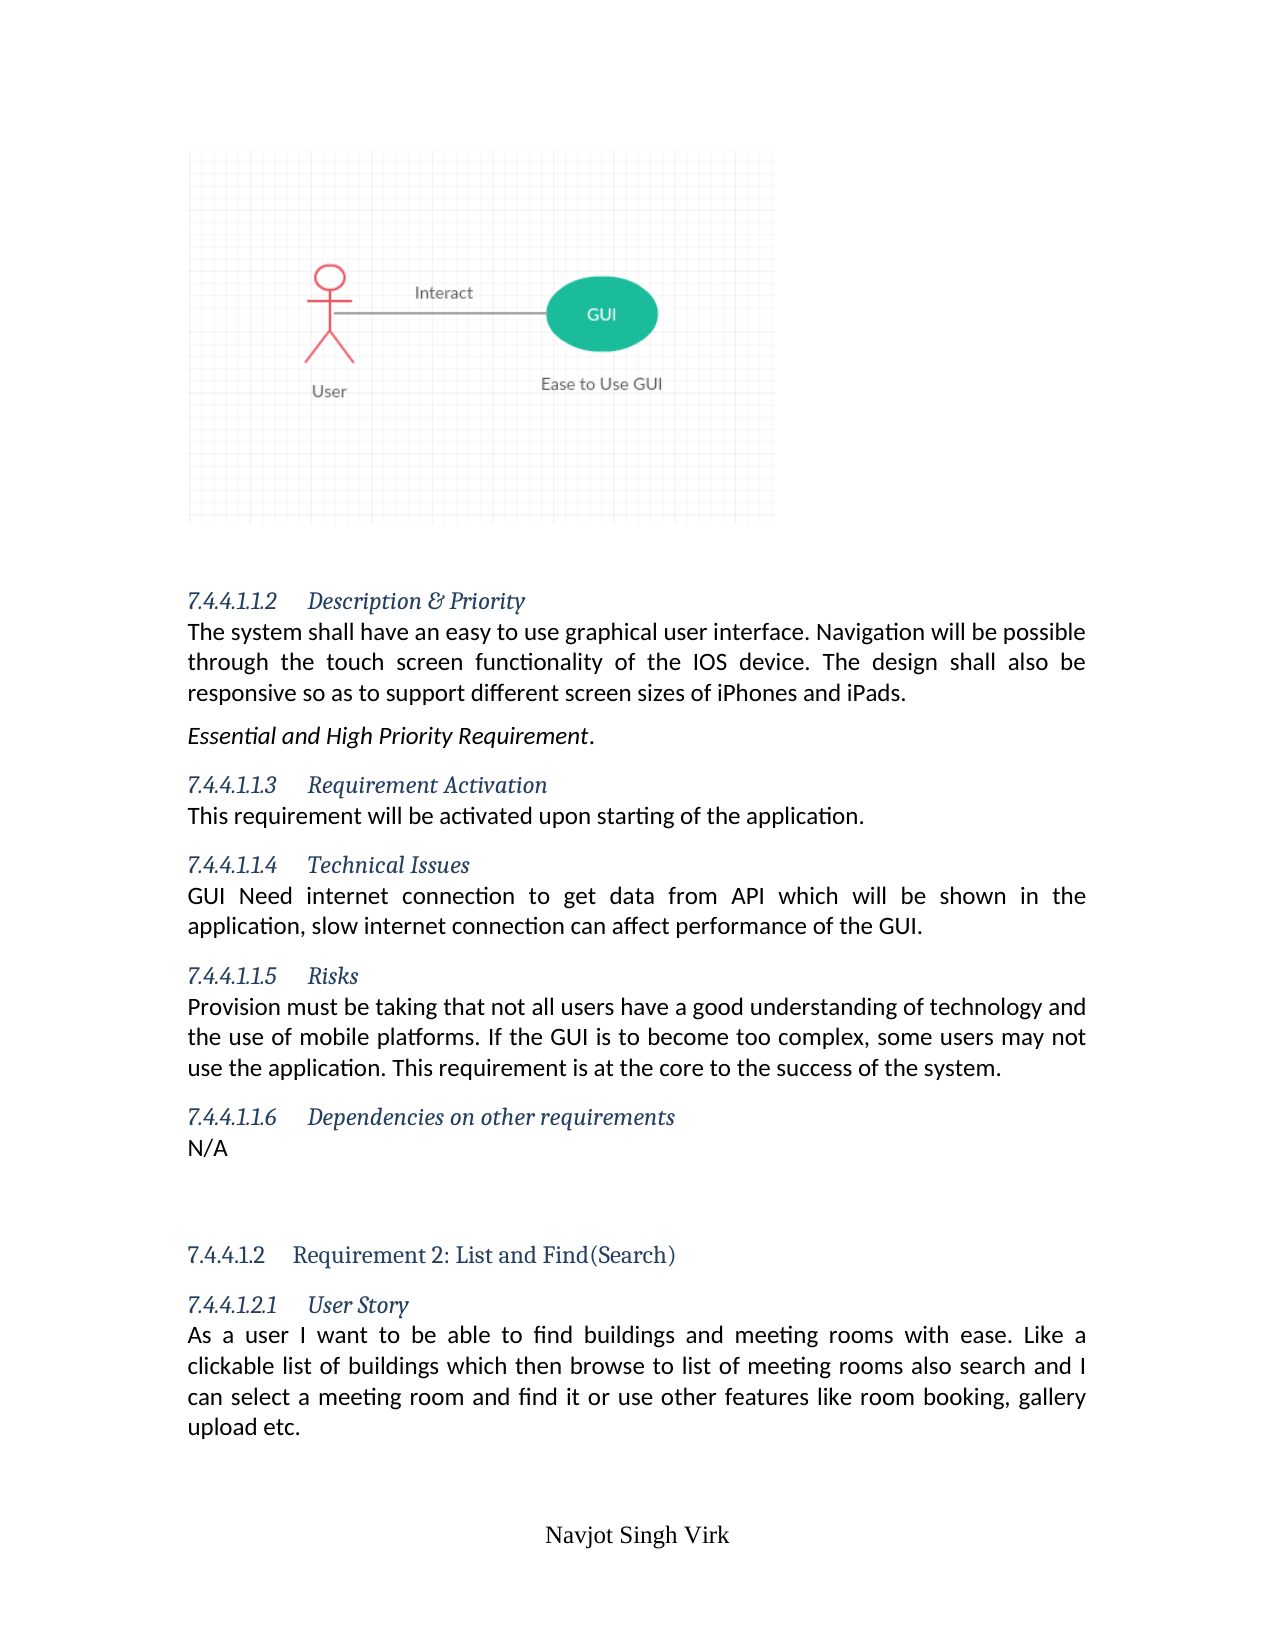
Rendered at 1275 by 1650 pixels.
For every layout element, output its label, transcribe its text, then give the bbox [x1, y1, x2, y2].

subtitle Dependencies on other requirements [187, 1103, 1088, 1132]
picture [187, 150, 775, 524]
text This requirement will be activated upon starting of the application. [187, 800, 1088, 830]
subtitle Technical Issues [187, 851, 1088, 880]
subtitle Description & Priority [187, 587, 1088, 616]
subtitle Requirement 2: List and Find(Search) [187, 1241, 1088, 1270]
text N/A [187, 1132, 1088, 1162]
text As a user I want to be able to find buildings and meeting rooms with ease. Like a clickable list of buildings which then browse to list of meeting rooms also search and I can select a meeting room and find it or use other features like room booking, gallery upload etc. [187, 1320, 1088, 1442]
subtitle Requirement Activation [187, 771, 1088, 800]
text The system shall have an easy to use graphical user interface. Navigation will be possible through the touch screen functionality of the IOS device. The design shall also be responsive so as to support different screen sizes of iPhones and iPads. [187, 616, 1088, 707]
text Provision must be taking that not all users have a good understanding of technology and the use of mobile platforms. If the GUI is to become too complex, some users may not use the application. This requirement is at the core to the success of the system. [187, 991, 1088, 1082]
text GUI Need internet connection to get data from API which will be shown in the application, slow internet connection can affect performance of the GUI. [187, 880, 1088, 941]
text Essential and High Priority Requirement. [187, 720, 1088, 750]
subtitle User Story [187, 1291, 1088, 1320]
subtitle Risks [187, 962, 1088, 991]
